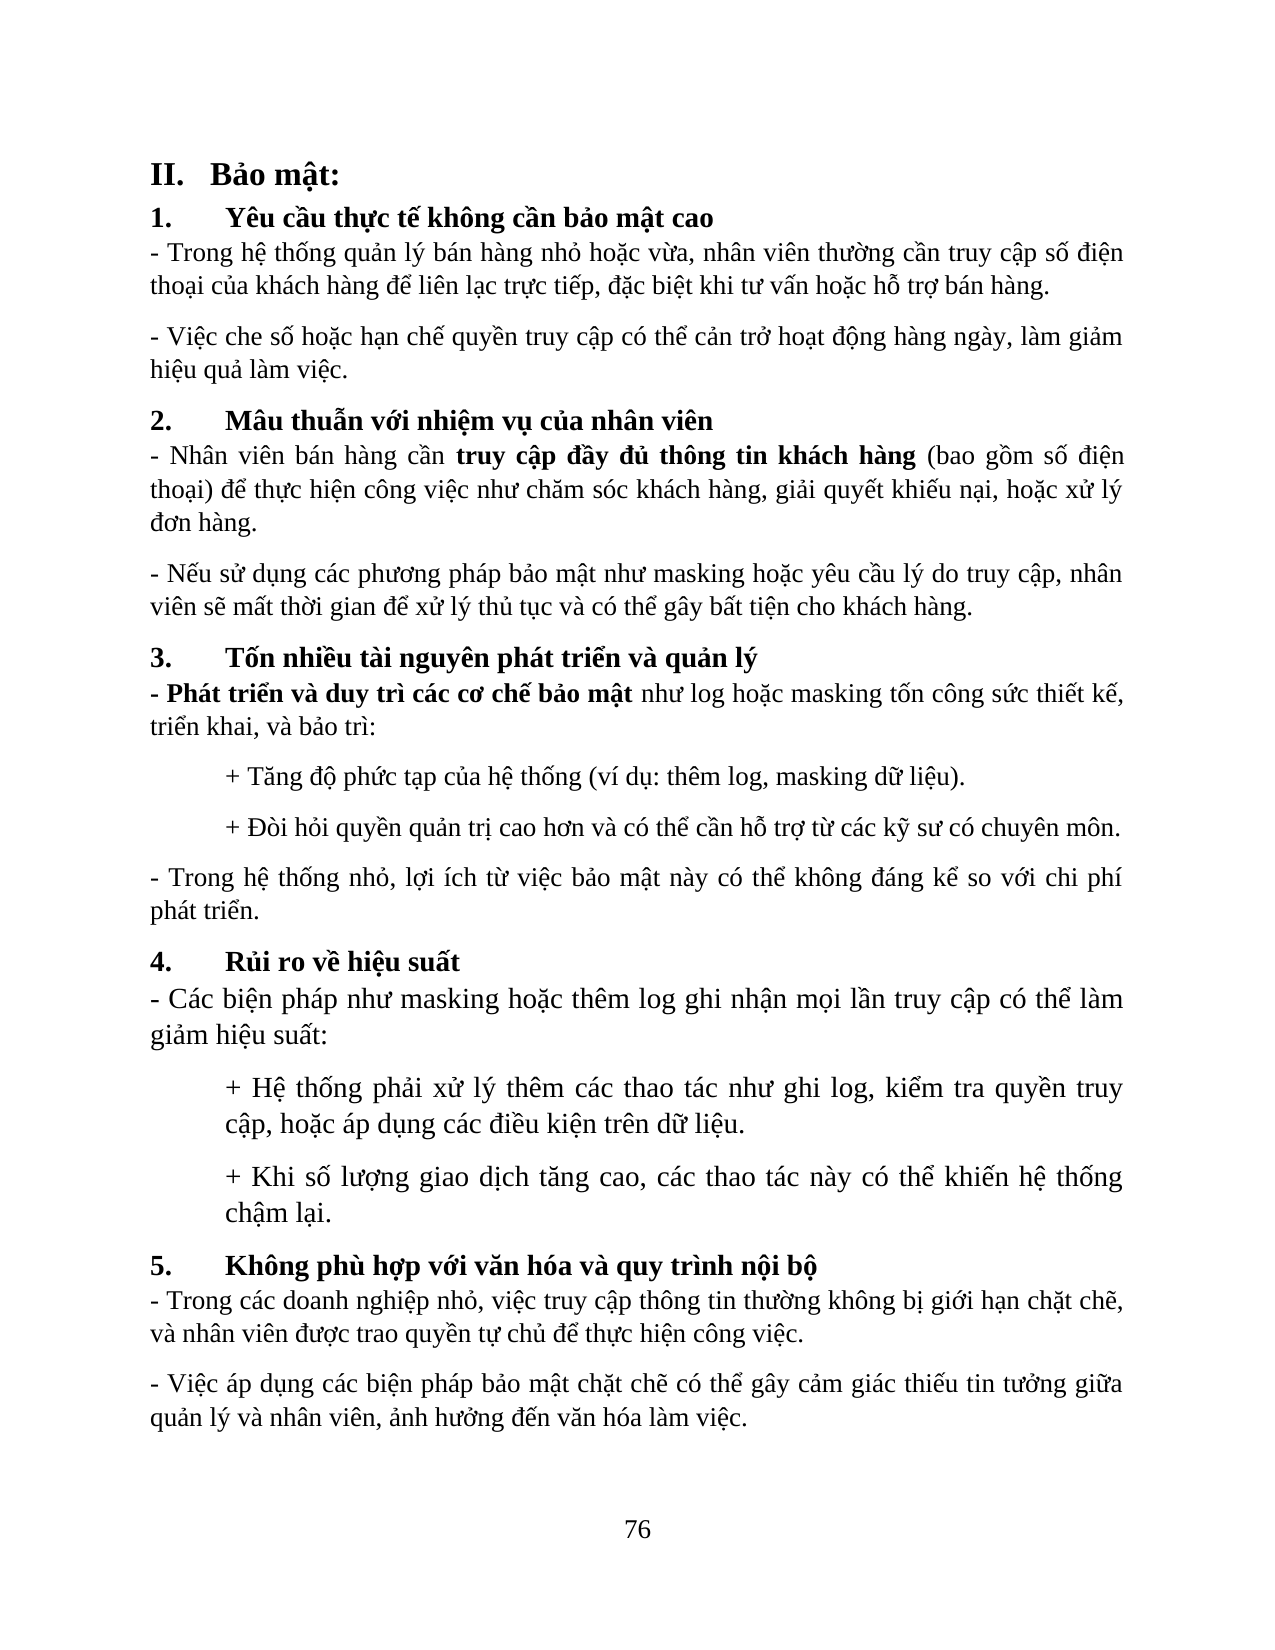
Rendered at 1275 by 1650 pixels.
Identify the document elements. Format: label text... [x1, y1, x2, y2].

text - Các biện pháp như masking hoặc thêm log ghi nhận mọi lần truy cập có thể làm giảm hiệu suất: [150, 981, 1125, 1050]
text + Tăng độ phức tạp của hệ thống (ví dụ: thêm log, masking dữ liệu). [150, 760, 1125, 792]
text + Khi số lượng giao dịch tăng cao, các thao tác này có thể khiến hệ thống chậm lại. [225, 1159, 1125, 1228]
text - Phát triển và duy trì các cơ chế bảo mật như log hoặc masking tốn công sức thiết kế, triển khai, và bảo trì: [150, 677, 1125, 741]
text - Việc áp dụng các biện pháp bảo mật chặt chẽ có thể gây cảm giác thiếu tin tưởng giữa quản lý và nhân viên, ảnh hưởng đến văn hóa làm việc. [150, 1367, 1125, 1432]
text - Việc che số hoặc hạn chế quyền truy cập có thể cản trở hoạt động hàng ngày, làm giảm hiệu quả làm việc. [150, 319, 1125, 384]
text + Đòi hỏi quyền quản trị cao hơn và có thể cần hỗ trợ từ các kỹ sư có chuyên môn. [150, 811, 1125, 842]
text - Nhân viên bán hàng cần truy cập đầy đủ thông tin khách hàng (bao gồm số điện thoại) để thực hiện công việc như chăm sóc khách hàng, giải quyết khiếu nại, hoặc xử lý đơn hàng. [150, 439, 1125, 538]
subtitle Bảo mật: [150, 154, 1125, 192]
text - Trong hệ thống nhỏ, lợi ích từ việc bảo mật này có thể không đáng kể so với chi phí phát triển. [150, 861, 1125, 926]
text - Trong các doanh nghiệp nhỏ, việc truy cập thông tin thường không bị giới hạn chặt chẽ, và nhân viên được trao quyền tự chủ để thực hiện công việc. [150, 1284, 1125, 1348]
subtitle Mâu thuẫn với nhiệm vụ của nhân viên [150, 403, 1125, 437]
text - Nếu sử dụng các phương pháp bảo mật như masking hoặc yêu cầu lý do truy cập, nhân viên sẽ mất thời gian để xử lý thủ tục và có thể gây bất tiện cho khách hàng. [150, 557, 1125, 621]
text - Trong hệ thống quản lý bán hàng nhỏ hoặc vừa, nhân viên thường cần truy cập số điện thoại của khách hàng để liên lạc trực tiếp, đặc biệt khi tư vấn hoặc hỗ trợ bán hàng. [150, 236, 1125, 301]
subtitle Yêu cầu thực tế không cần bảo mật cao [150, 200, 1125, 233]
text + Hệ thống phải xử lý thêm các thao tác như ghi log, kiểm tra quyền truy cập, hoặc áp dụng các điều kiện trên dữ liệu. [225, 1070, 1125, 1139]
subtitle Rủi ro về hiệu suất [150, 944, 1125, 978]
subtitle Không phù hợp với văn hóa và quy trình nội bộ [150, 1248, 1125, 1281]
subtitle Tốn nhiều tài nguyên phát triển và quản lý [150, 641, 1125, 674]
